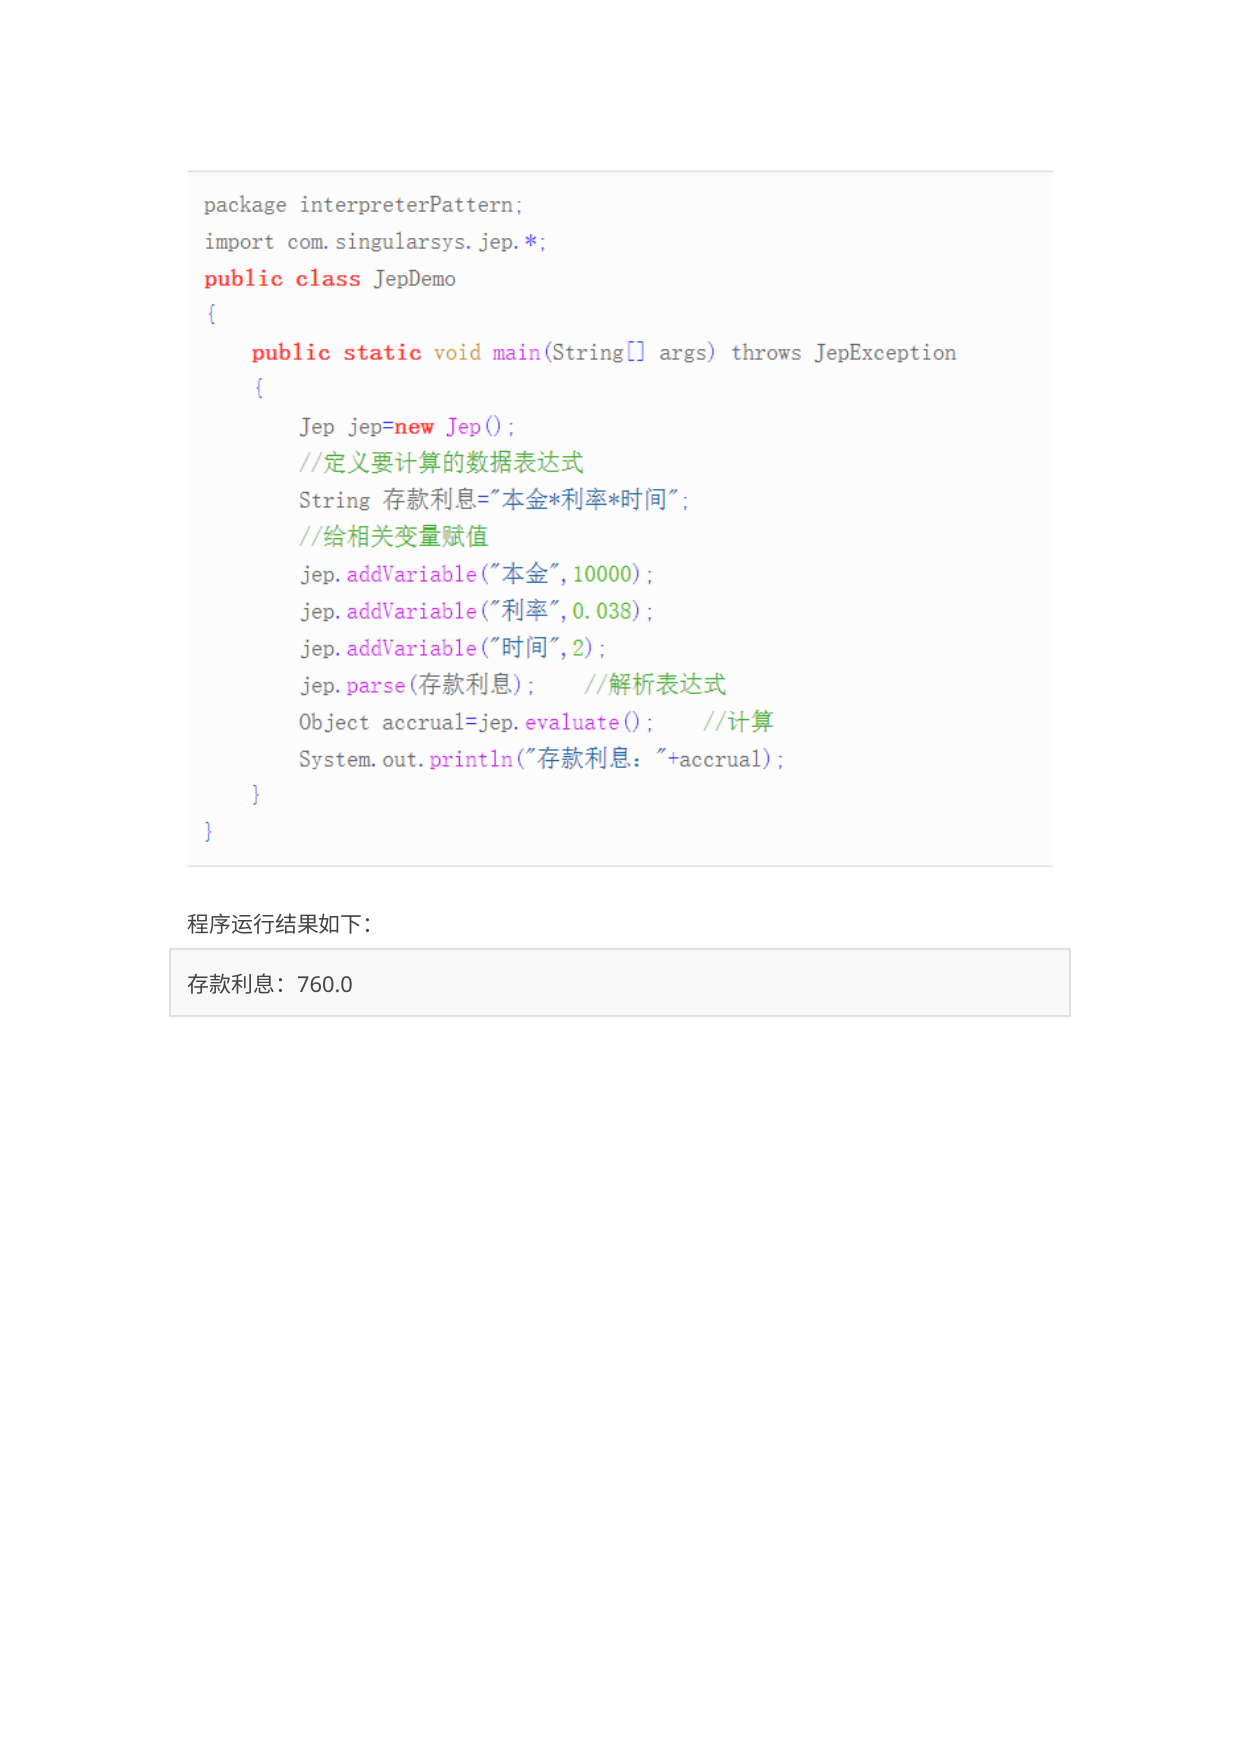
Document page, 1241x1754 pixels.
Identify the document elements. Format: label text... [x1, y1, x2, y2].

text 存款利息：760.0 [171, 950, 1069, 1015]
picture [187, 167, 1053, 871]
text 程序运行结果如下： [187, 906, 1053, 939]
